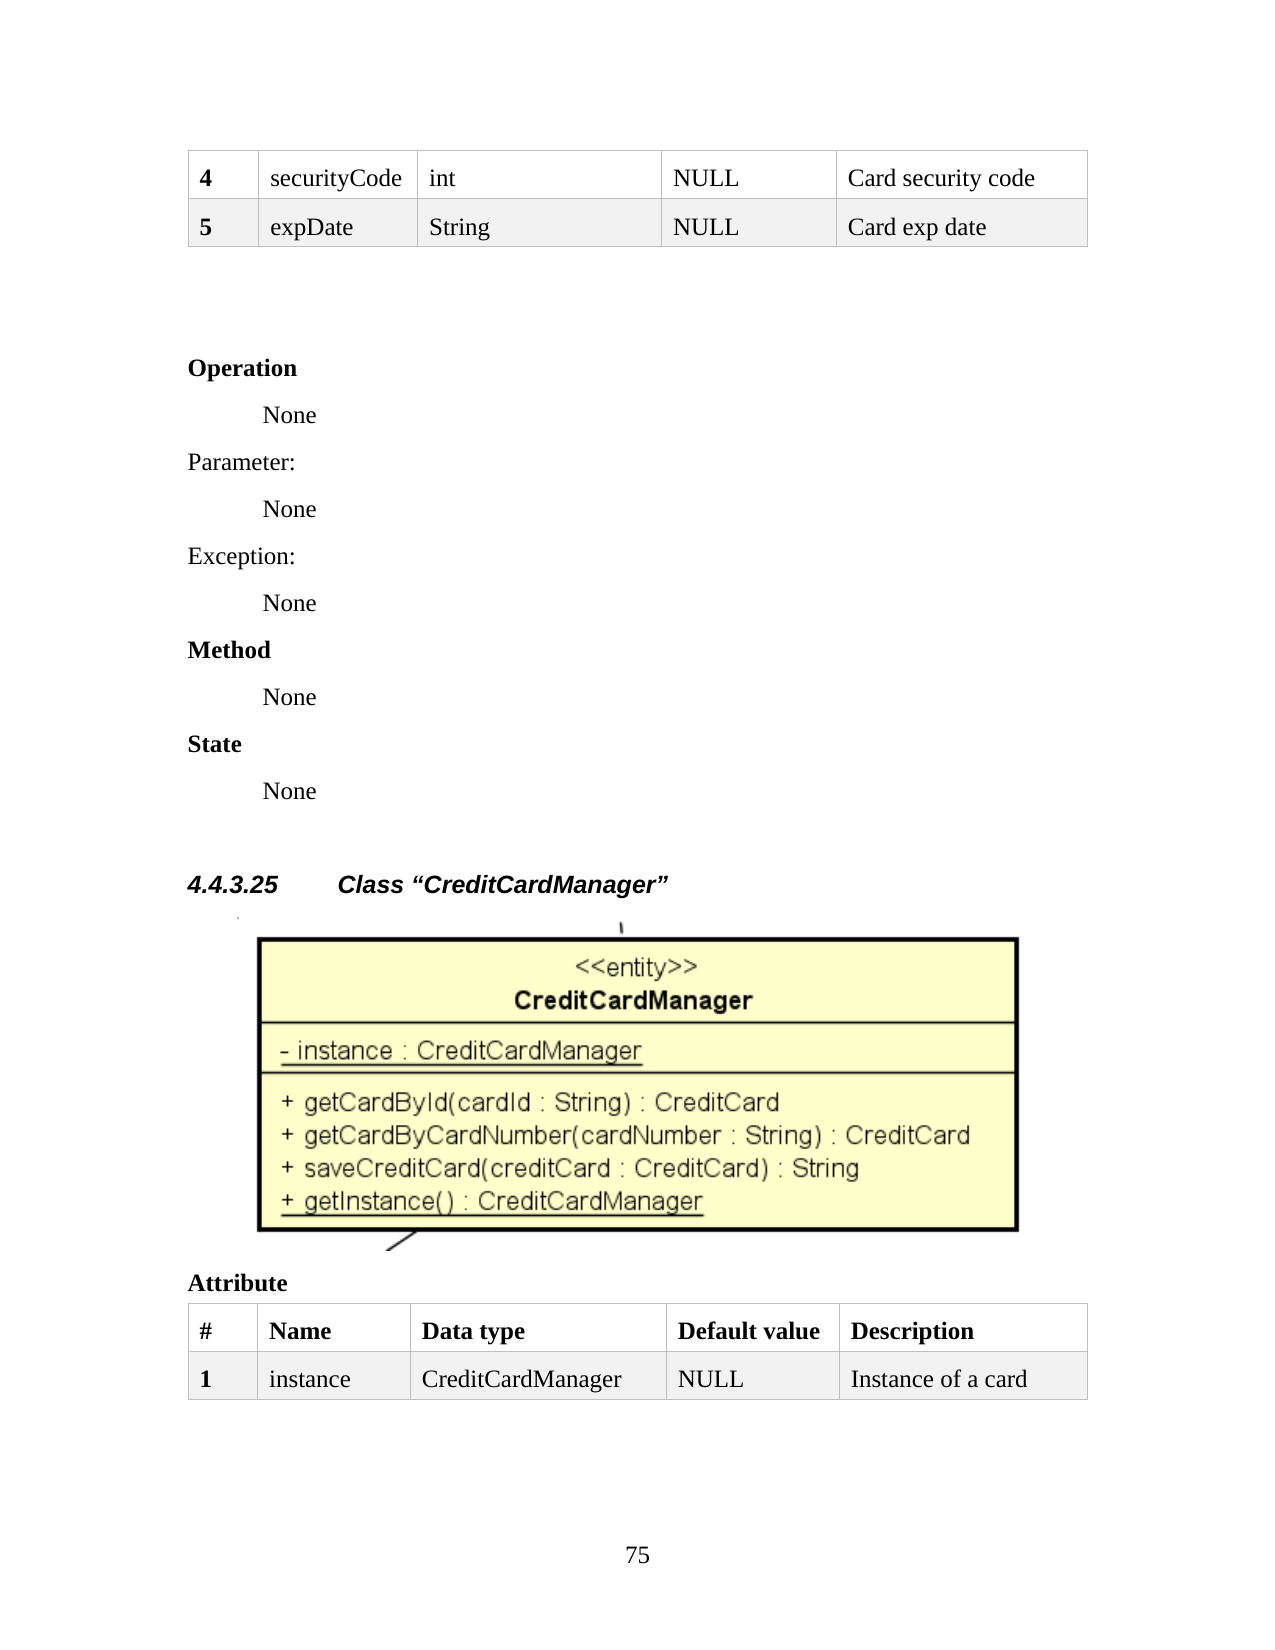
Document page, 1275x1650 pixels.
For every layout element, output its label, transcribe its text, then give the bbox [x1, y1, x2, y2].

text State [187, 729, 1087, 758]
text None [187, 401, 1087, 429]
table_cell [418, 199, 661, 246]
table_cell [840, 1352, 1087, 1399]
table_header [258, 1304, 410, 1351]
text Attribute [187, 1268, 1087, 1297]
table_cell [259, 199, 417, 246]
text None [187, 682, 1087, 711]
text None [187, 588, 1087, 617]
text Exception: [187, 541, 1087, 570]
subtitle Class “CreditCardManager” [187, 870, 1087, 899]
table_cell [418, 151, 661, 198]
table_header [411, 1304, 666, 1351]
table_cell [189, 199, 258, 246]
picture [237, 917, 1038, 1251]
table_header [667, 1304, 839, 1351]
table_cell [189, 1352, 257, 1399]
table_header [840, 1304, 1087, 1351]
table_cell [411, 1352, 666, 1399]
text None [187, 776, 1087, 805]
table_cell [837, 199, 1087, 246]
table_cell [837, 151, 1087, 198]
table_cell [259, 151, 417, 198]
text Method [187, 635, 1087, 664]
text Parameter: [187, 447, 1087, 476]
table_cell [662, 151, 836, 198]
text Operation [187, 353, 1087, 382]
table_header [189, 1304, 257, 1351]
text None [187, 494, 1087, 523]
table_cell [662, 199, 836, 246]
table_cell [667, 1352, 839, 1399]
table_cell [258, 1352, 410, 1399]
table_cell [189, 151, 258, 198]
